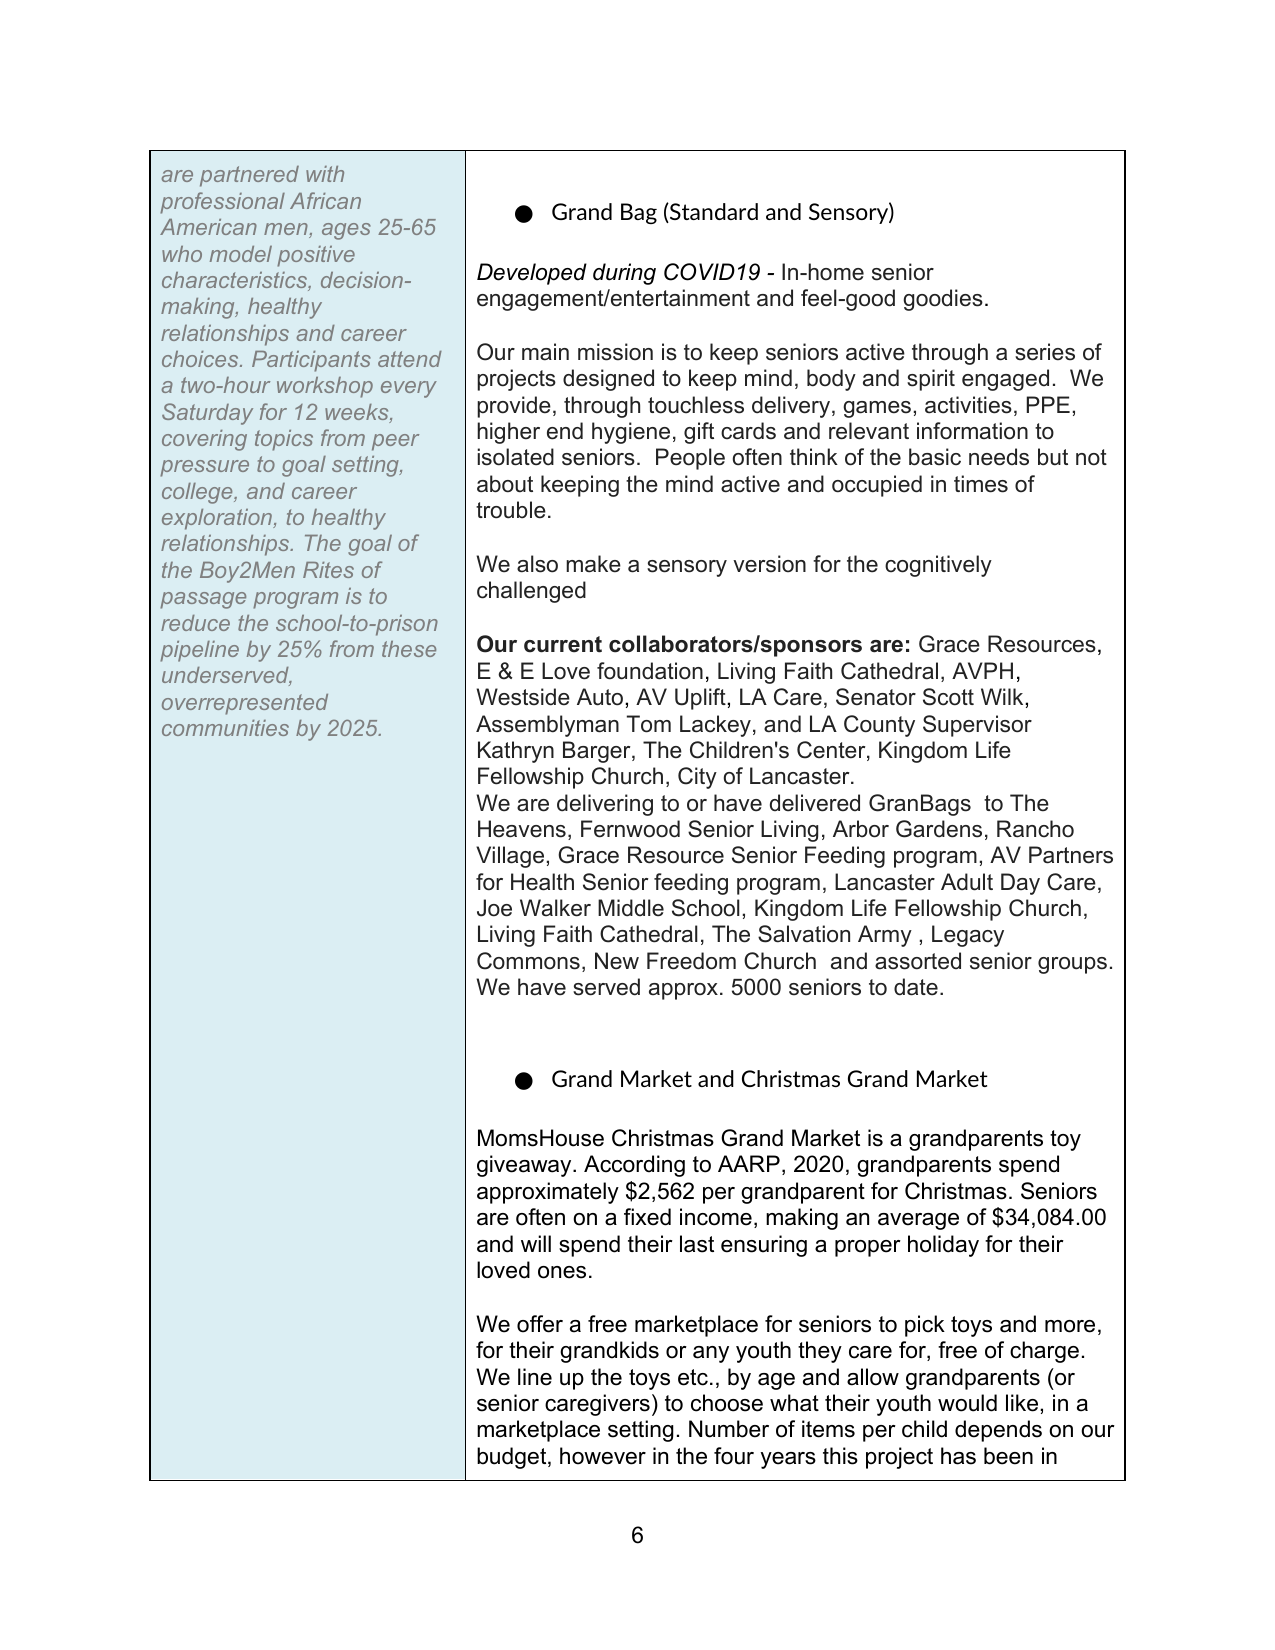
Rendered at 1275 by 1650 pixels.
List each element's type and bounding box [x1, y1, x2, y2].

table_cell [466, 151, 1124, 1479]
table_cell [151, 151, 465, 1479]
